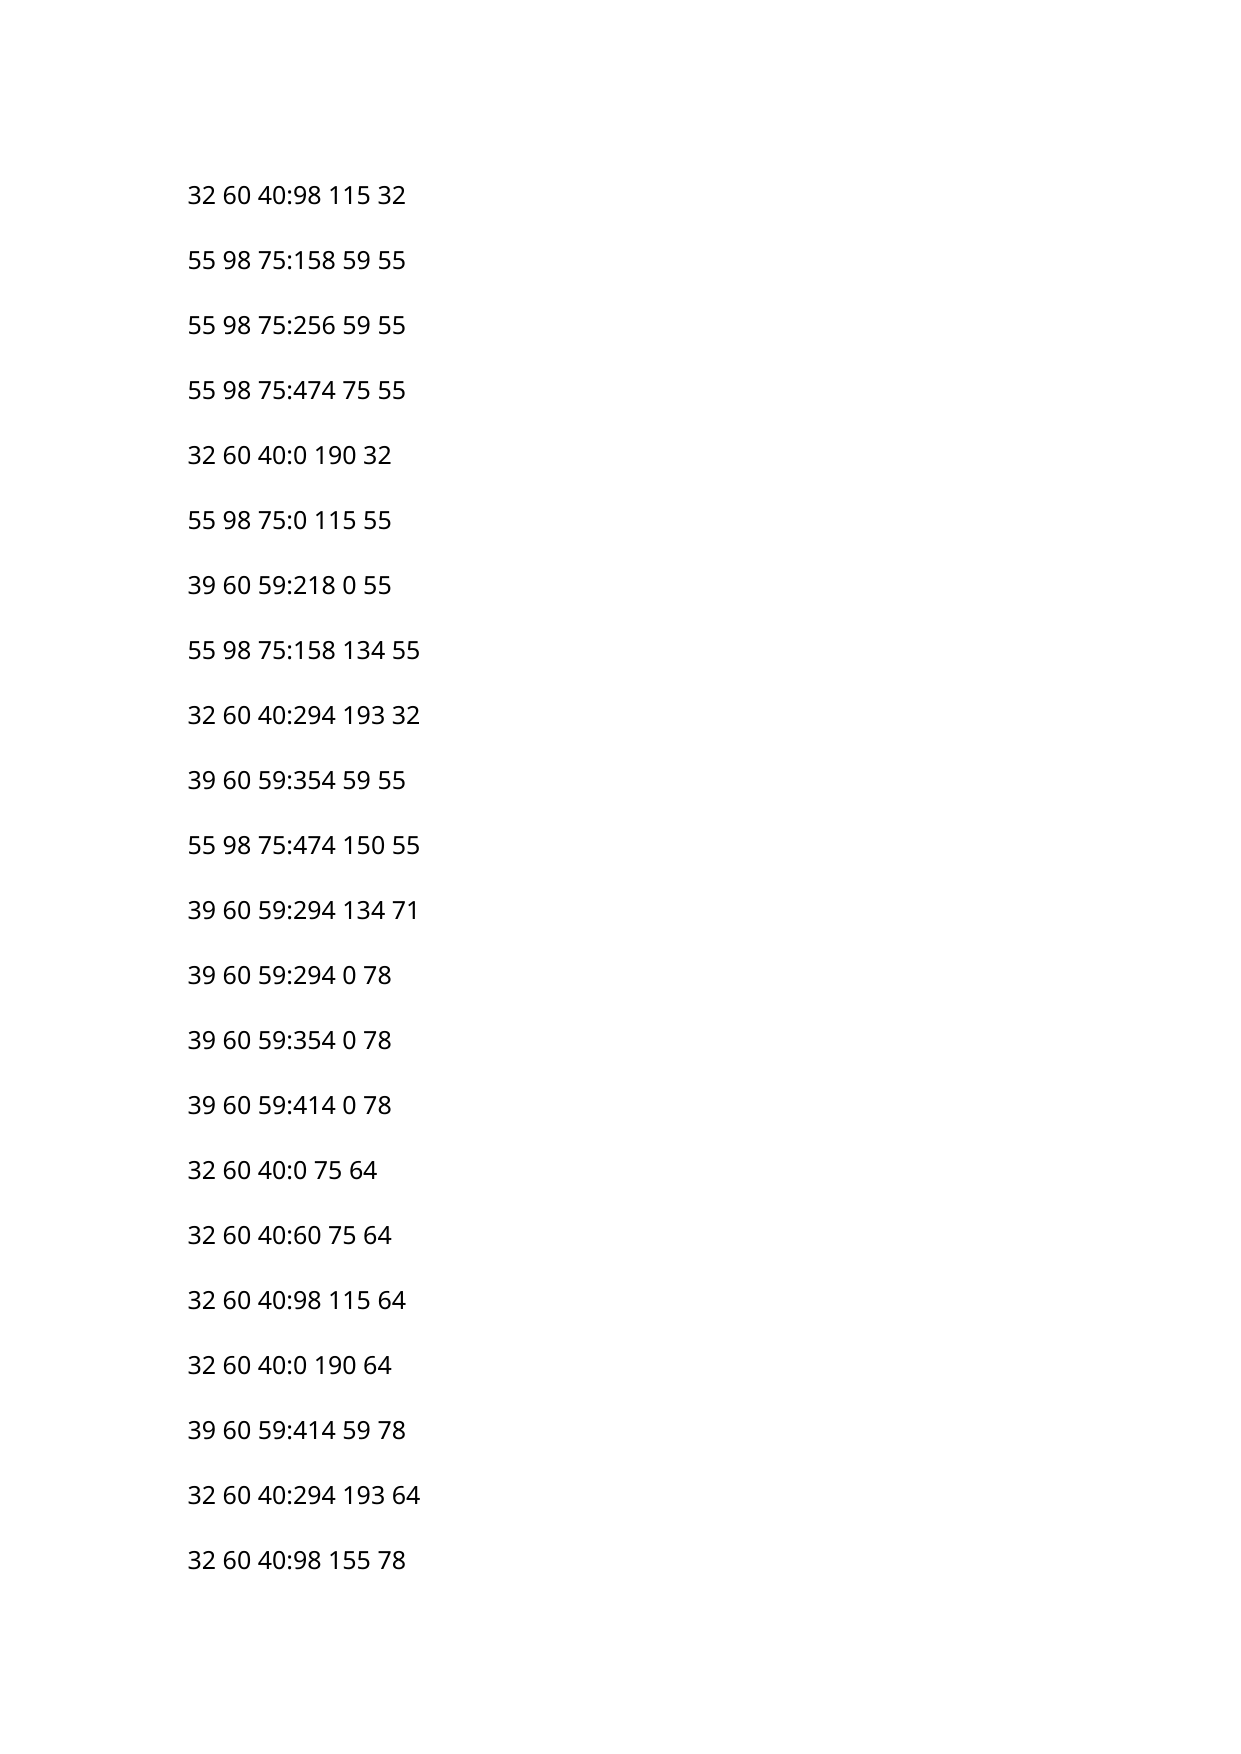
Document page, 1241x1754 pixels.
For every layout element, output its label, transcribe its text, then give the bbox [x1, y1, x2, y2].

text 55 98 75:0 115 55 [187, 487, 1053, 552]
text 32 60 40:294 193 64 [187, 1462, 1053, 1527]
text 32 60 40:98 115 32 [187, 162, 1053, 227]
text 55 98 75:256 59 55 [187, 292, 1053, 357]
text 55 98 75:474 75 55 [187, 357, 1053, 422]
text 32 60 40:294 193 32 [187, 682, 1053, 747]
text 32 60 40:0 190 64 [187, 1332, 1053, 1397]
text 55 98 75:158 59 55 [187, 227, 1053, 292]
text 55 98 75:158 134 55 [187, 617, 1053, 682]
text 39 60 59:414 0 78 [187, 1072, 1053, 1137]
text 32 60 40:0 75 64 [187, 1137, 1053, 1202]
text 39 60 59:218 0 55 [187, 552, 1053, 617]
text 55 98 75:474 150 55 [187, 812, 1053, 877]
text 39 60 59:294 0 78 [187, 942, 1053, 1007]
text 39 60 59:354 59 55 [187, 747, 1053, 812]
text 39 60 59:294 134 71 [187, 877, 1053, 942]
text 39 60 59:414 59 78 [187, 1397, 1053, 1462]
text 39 60 59:354 0 78 [187, 1007, 1053, 1072]
text 32 60 40:60 75 64 [187, 1202, 1053, 1267]
text 32 60 40:98 115 64 [187, 1267, 1053, 1332]
text 32 60 40:98 155 78 [187, 1527, 1053, 1592]
text 32 60 40:0 190 32 [187, 422, 1053, 487]
